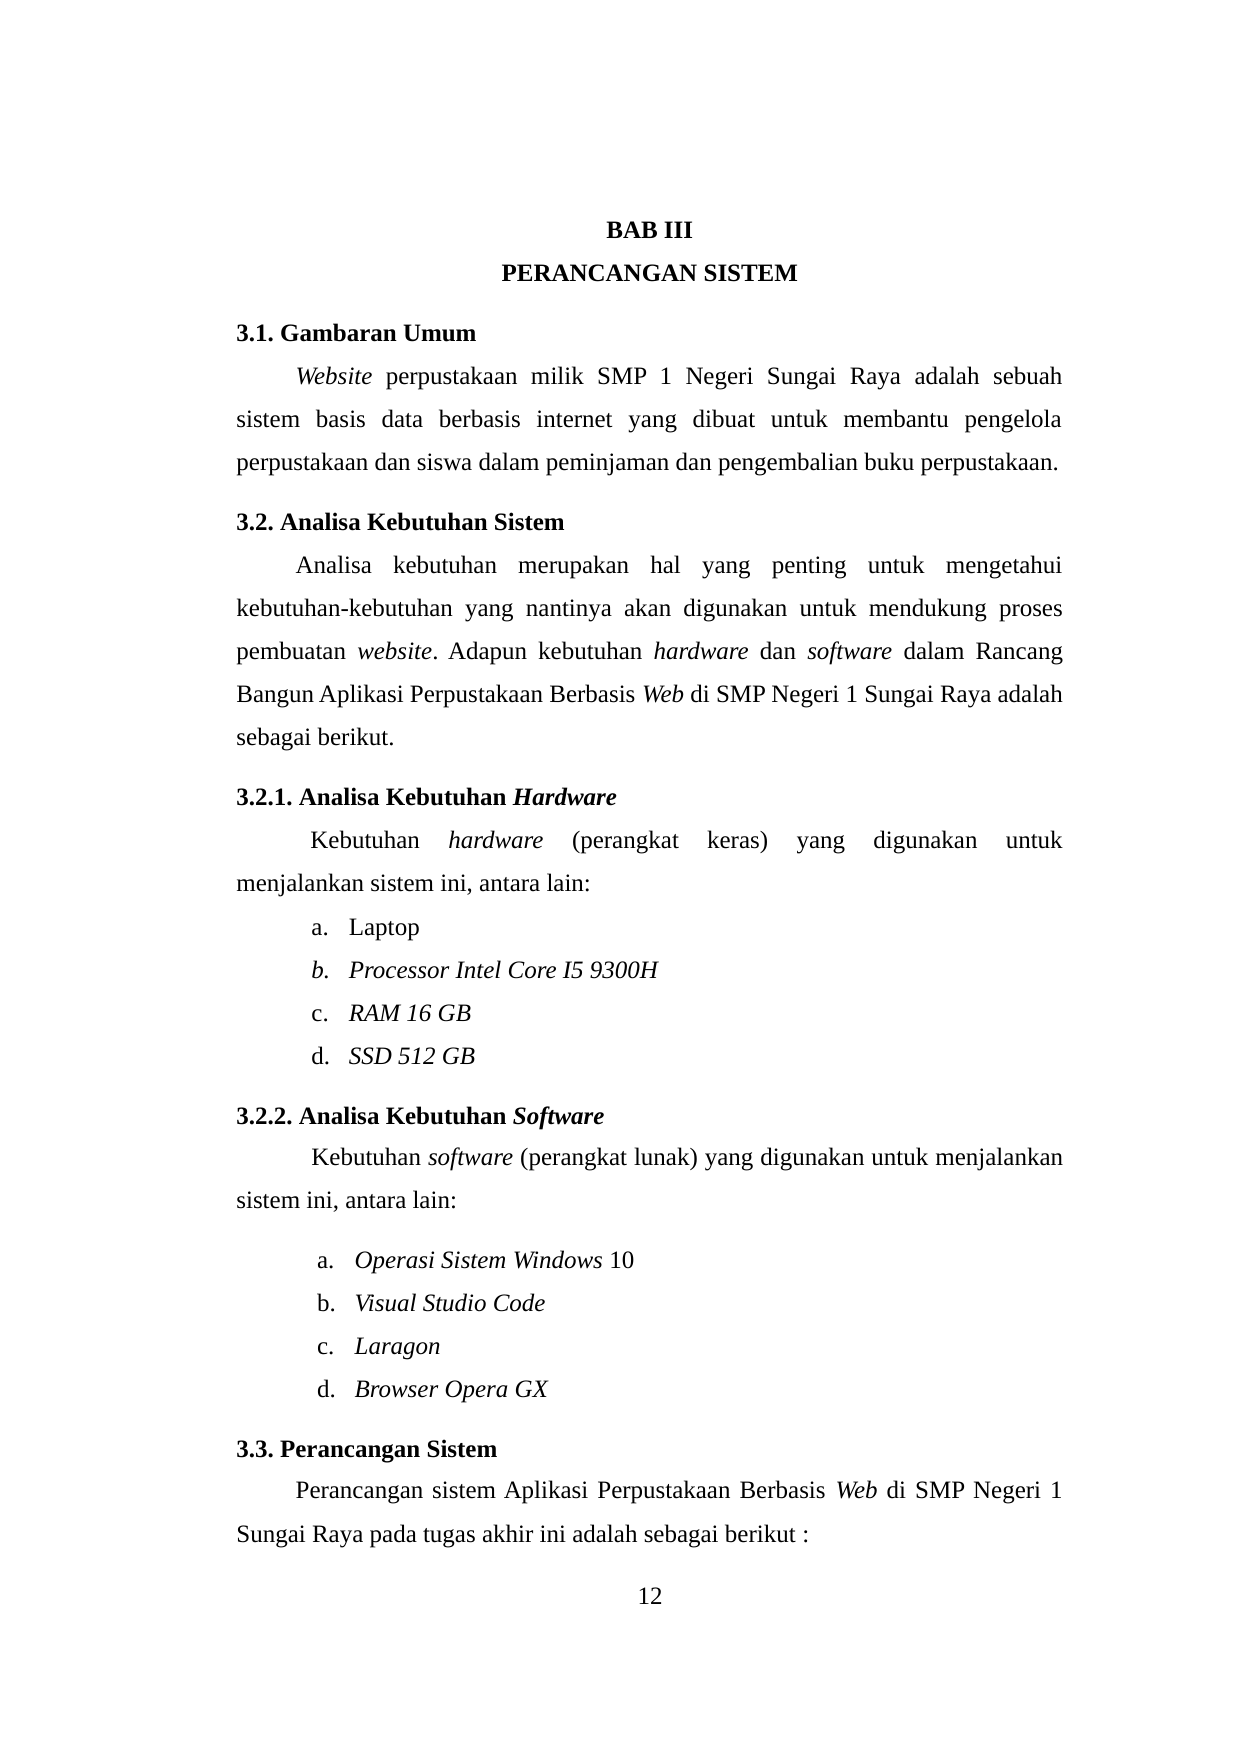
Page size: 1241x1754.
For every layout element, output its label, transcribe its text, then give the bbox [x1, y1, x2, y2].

subtitle Analisa Kebutuhan Sistem [236, 507, 1063, 536]
text Perancangan sistem Aplikasi Perpustakaan Berbasis Web di SMP Negeri 1 Sungai Raya pada tugas akhir ini adalah sebagai berikut : [236, 1476, 1063, 1547]
subtitle Analisa Kebutuhan Hardware [236, 782, 1063, 811]
list Visual Studio Code [317, 1288, 1063, 1317]
list SSD 512 GB [311, 1041, 1063, 1070]
list Analisa kebutuhan merupakan hal yang penting untuk mengetahui kebutuhan-kebutuhan yang nantinya akan digunakan untuk mendukung proses pembuatan website. Adapun kebutuhan hardware dan software dalam Rancang Bangun Aplikasi Perpustakaan Berbasis Web di SMP Negeri 1 Sungai Raya adalah sebagai berikut. [236, 550, 1063, 751]
list RAM 16 GB [311, 998, 1063, 1027]
subtitle BAB III PERANCANGAN SISTEM [236, 215, 1063, 287]
text Website perpustakaan milik SMP 1 Negeri Sungai Raya adalah sebuah sistem basis data berbasis internet yang dibuat untuk membantu pengelola perpustakaan dan siswa dalam peminjaman dan pengembalian buku perpustakaan. [236, 361, 1063, 476]
list Operasi Sistem Windows 10 [317, 1245, 1063, 1274]
list Laptop [311, 912, 1063, 940]
text Kebutuhan software (perangkat lunak) yang digunakan untuk menjalankan sistem ini, antara lain: [236, 1142, 1063, 1214]
subtitle Gambaran Umum [236, 318, 1063, 346]
subtitle Analisa Kebutuhan Software [236, 1101, 1063, 1129]
text Kebutuhan hardware (perangkat keras) yang digunakan untuk menjalankan sistem ini, antara lain: [236, 825, 1063, 897]
list Laragon [317, 1331, 1063, 1360]
subtitle Perancangan Sistem [236, 1434, 1063, 1463]
list Processor Intel Core I5 9300H [311, 955, 1063, 983]
list Browser Opera GX [317, 1374, 1063, 1403]
